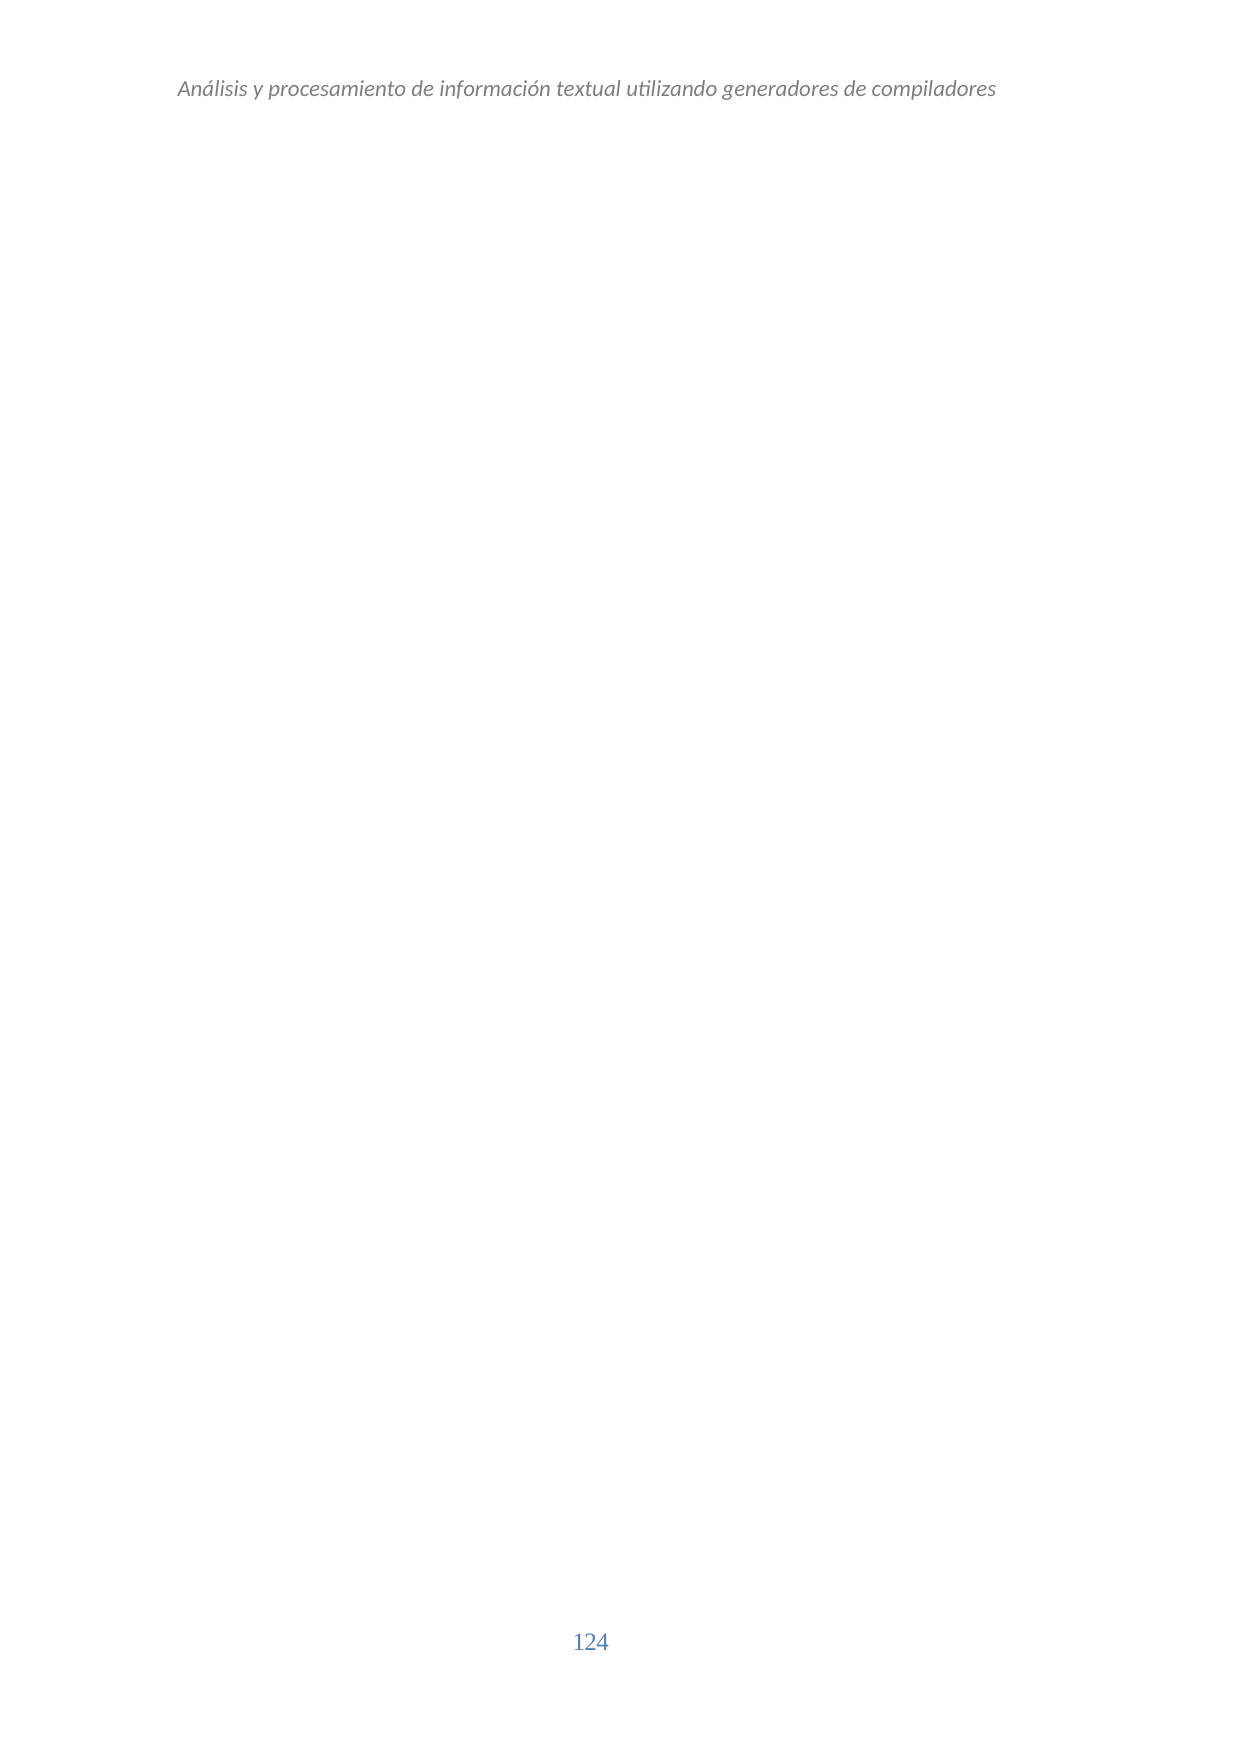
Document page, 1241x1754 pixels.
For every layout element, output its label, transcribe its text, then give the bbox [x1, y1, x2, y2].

text 124 [254, 1627, 928, 1656]
